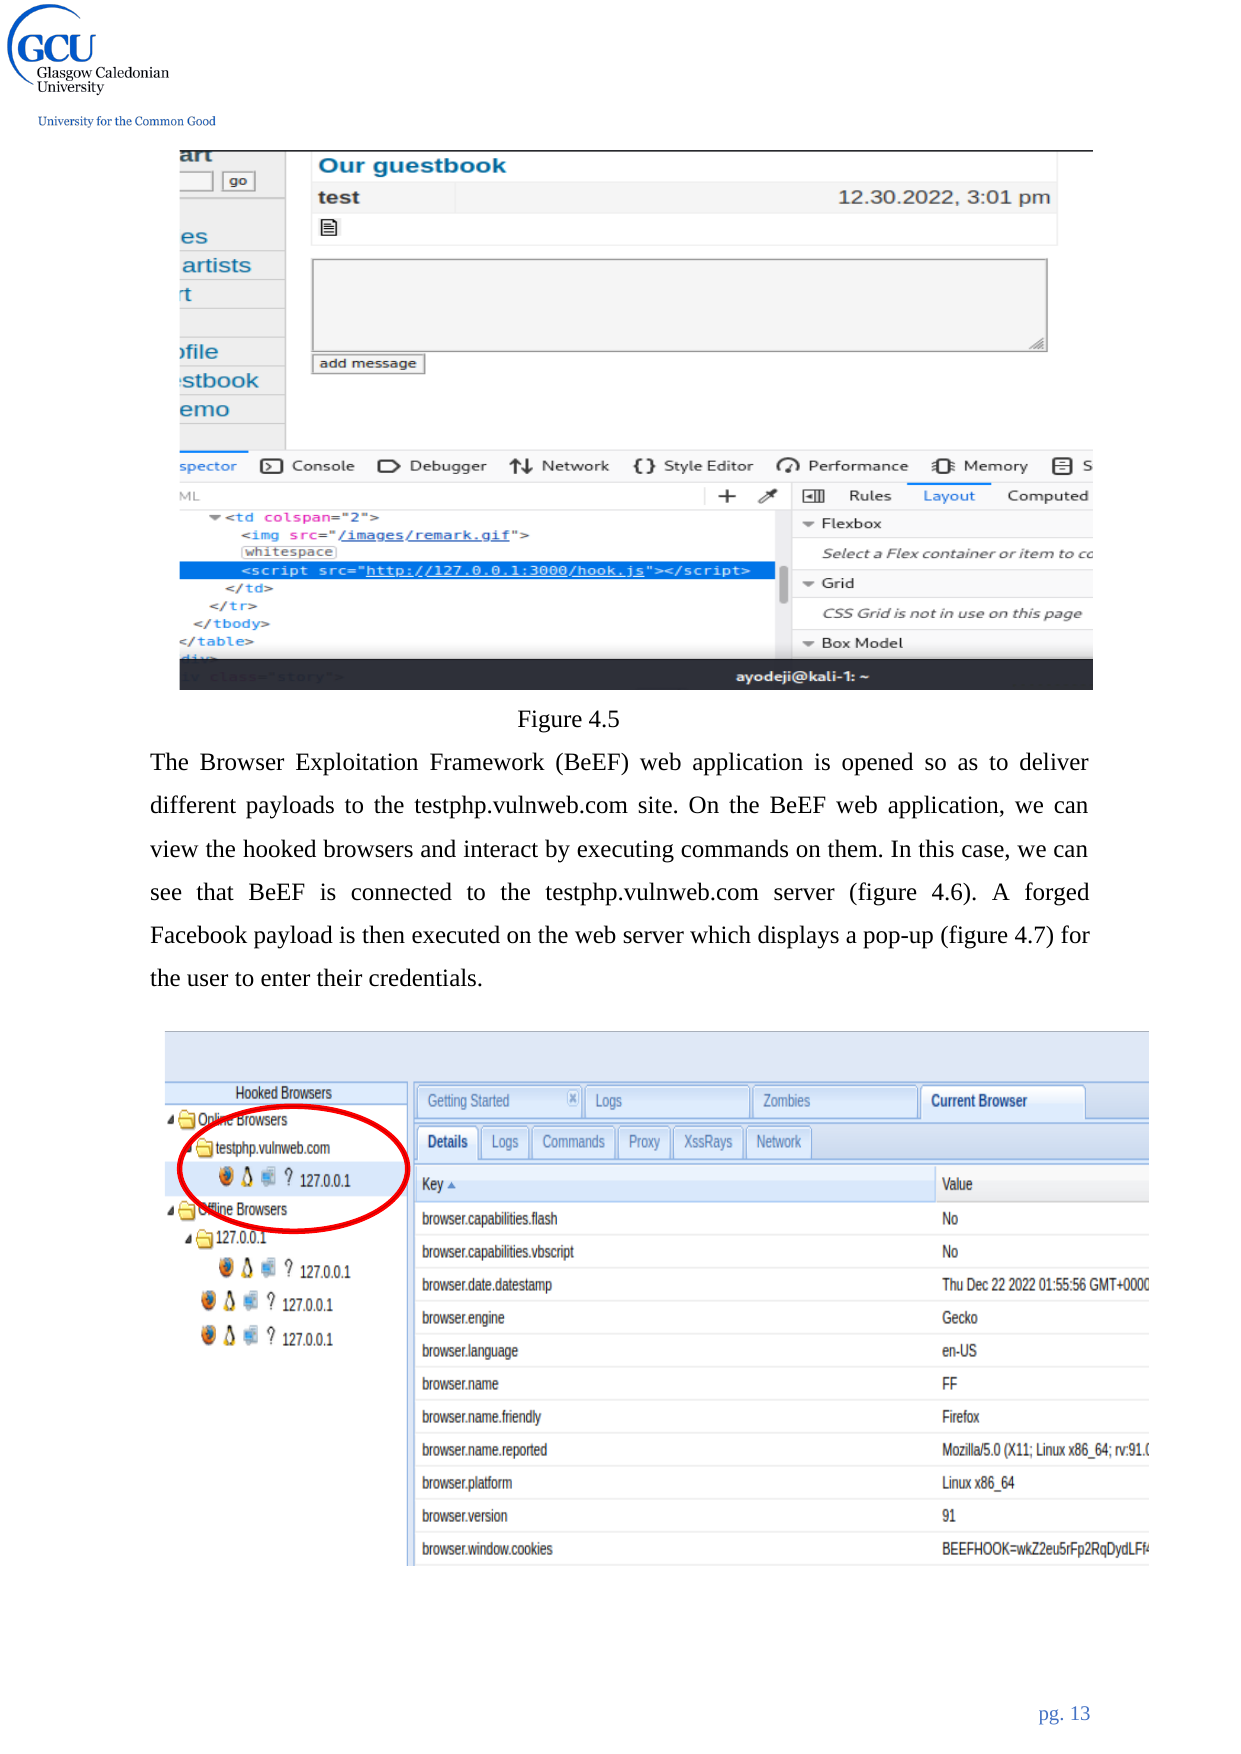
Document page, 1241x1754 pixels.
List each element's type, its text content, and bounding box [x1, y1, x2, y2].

picture [179, 150, 1093, 690]
list Figure 4.5 [47, 704, 1090, 733]
picture [164, 1031, 1149, 1566]
text The Browser Exploitation Framework (BeEF) web application is opened so as to deliver different payloads to the testphp.vulnweb.com site. On the BeEF web application, we can view the hooked browsers and interact by executing commands on them. In this case, we can see that BeEF is connected to the testphp.vulnweb.com server (figure 4.6). A forged Facebook payload is then executed on the web server which displays a pop-up (figure 4.7) for the user to enter their credentials. [150, 747, 1090, 992]
picture [2, 0, 219, 133]
